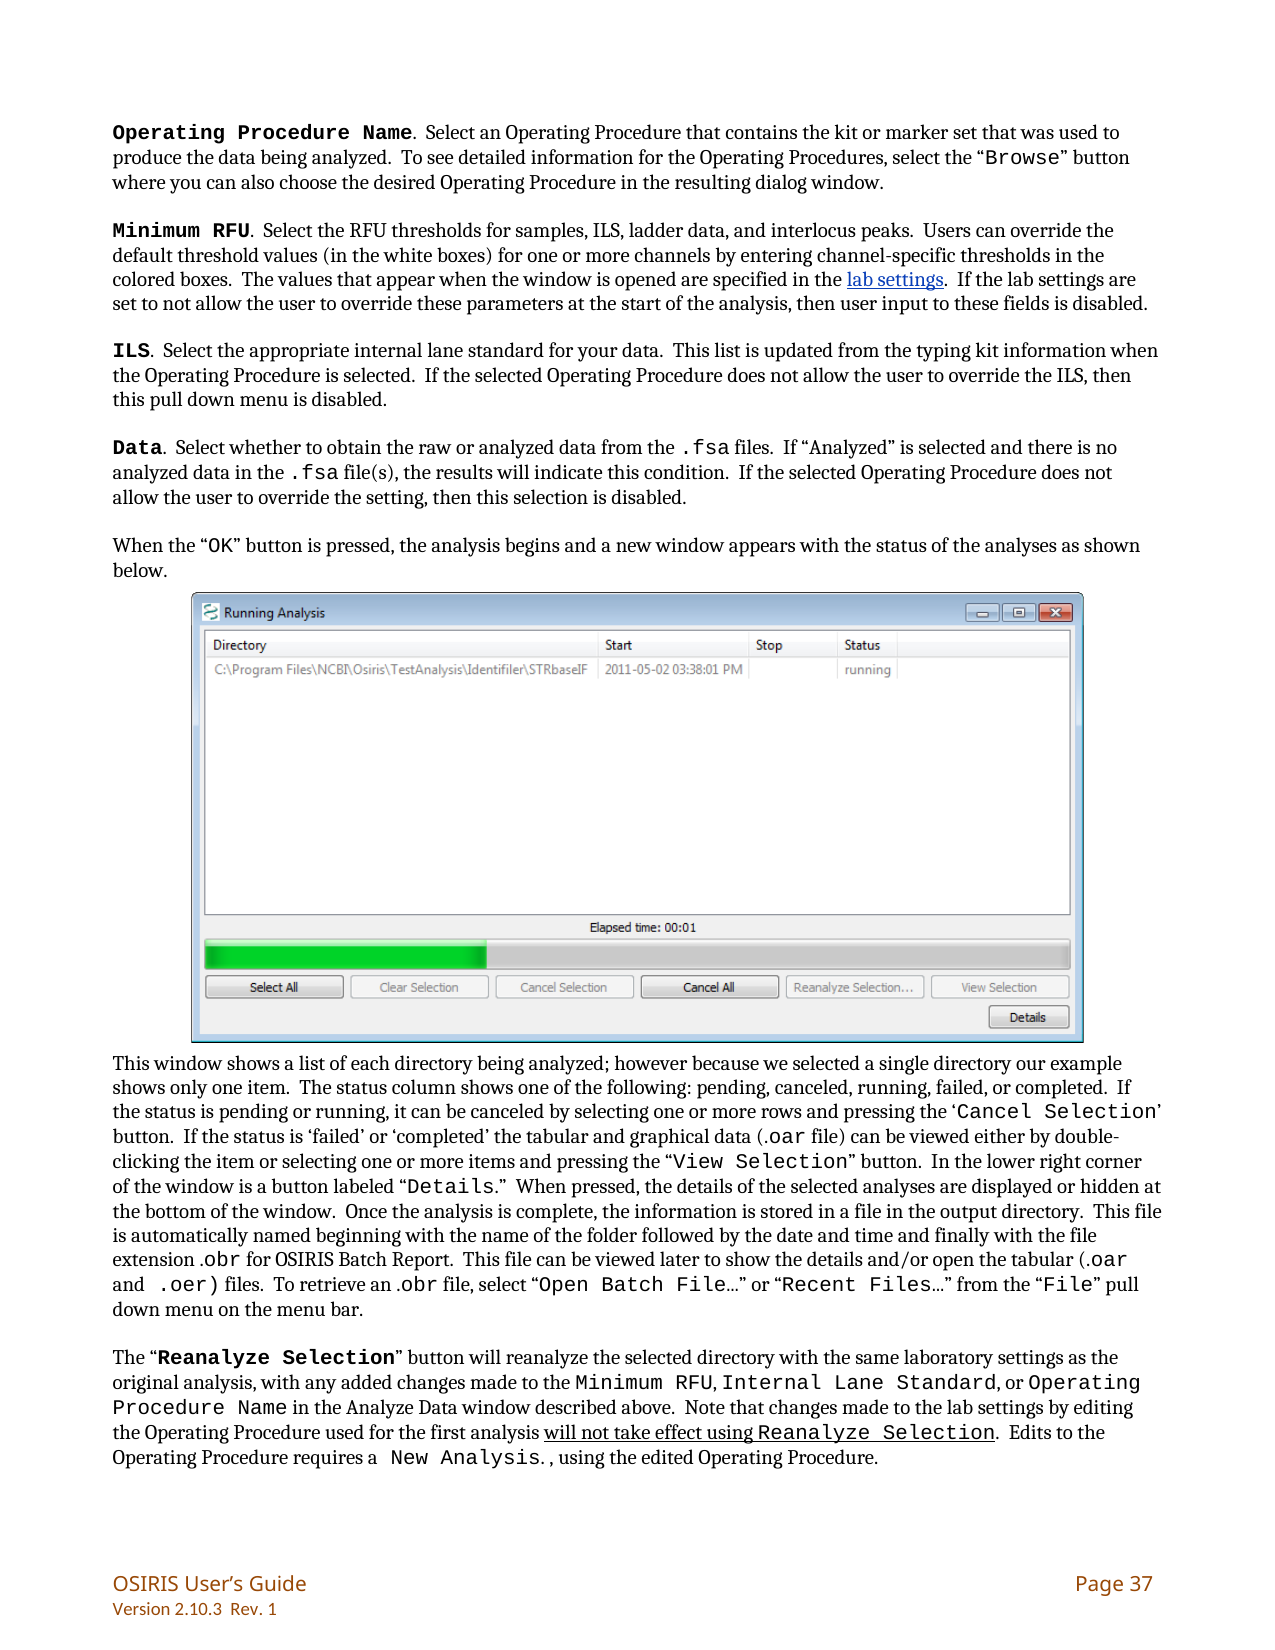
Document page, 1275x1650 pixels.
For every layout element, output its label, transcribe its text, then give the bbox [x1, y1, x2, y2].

text This window shows a list of each directory being analyzed; however because we selected a single directory our example shows only one item. The status column shows one of the following: pending, canceled, running, failed, or completed. If the status is pending or running, it can be canceled by selecting one or more rows and pressing the ‘Cancel Selection’ button. If the status is ‘failed’ or ‘completed’ the tabular and graphical data (.oar file) can be viewed either by double-clicking the item or selecting one or more items and pressing the “View Selection” button. In the lower right corner of the window is a button labeled “Details.” When pressed, the details of the selected analyses are displayed or hidden at the bottom of the window. Once the analysis is complete, the information is stored in a file in the output directory. This file is automatically named beginning with the name of the folder followed by the date and time and finally with the file extension .obr for OSIRIS Batch Report. This file can be viewed later to show the details and/or open the tabular (.oar and .oer) files. To retrieve an .obr file, select “Open Batch File…” or “Recent Files…” from the “File” pull down menu on the menu bar. [112, 1052, 1162, 1322]
text ILS. Select the appropriate internal lane standard for your data. This list is updated from the typing kit information when the Operating Procedure is selected. If the selected Operating Procedure does not allow the user to override the ILS, then this pull down menu is disabled. [112, 339, 1162, 412]
text Operating Procedure Name. Select an Operating Procedure that contains the kit or marker set that was used to produce the data being analyzed. To see detailed information for the Operating Procedures, select the “Browse” button where you can also choose the desired Operating Procedure in the resulting dialog window. [112, 120, 1162, 194]
text The “Reanalyze Selection” button will reanalyze the selected directory with the same laboratory settings as the original analysis, with any added changes made to the Minimum RFU, Internal Lane Standard, or Operating Procedure Name in the Analyze Data window described above. Note that changes made to the lab settings by editing the Operating Procedure used for the first analysis will not take effect using Reanalyze Selection. Edits to the Operating Procedure requires a New Analysis. , using the edited Operating Procedure. [112, 1346, 1162, 1471]
picture [191, 592, 1084, 1043]
text When the “OK” button is pressed, the analysis begins and a new window appears with the status of the analyses as shown below. [112, 534, 1162, 583]
text Minimum RFU. Select the RFU thresholds for samples, ILS, ladder data, and interlocus peaks. Users can override the default threshold values (in the white boxes) for one or more channels by entering channel-specific thresholds in the colored boxes. The values that appear when the window is opened are specified in the lab settings. If the lab settings are set to not allow the user to override these parameters at the start of the analysis, then user input to these fields is disabled. [112, 218, 1162, 315]
text Data. Select whether to obtain the raw or analyzed data from the .fsa files. If “Analyzed” is selected and there is no analyzed data in the .fsa file(s), the results will indicate this condition. If the selected Operating Procedure does not allow the user to override the setting, then this selection is disabled. [112, 436, 1162, 510]
